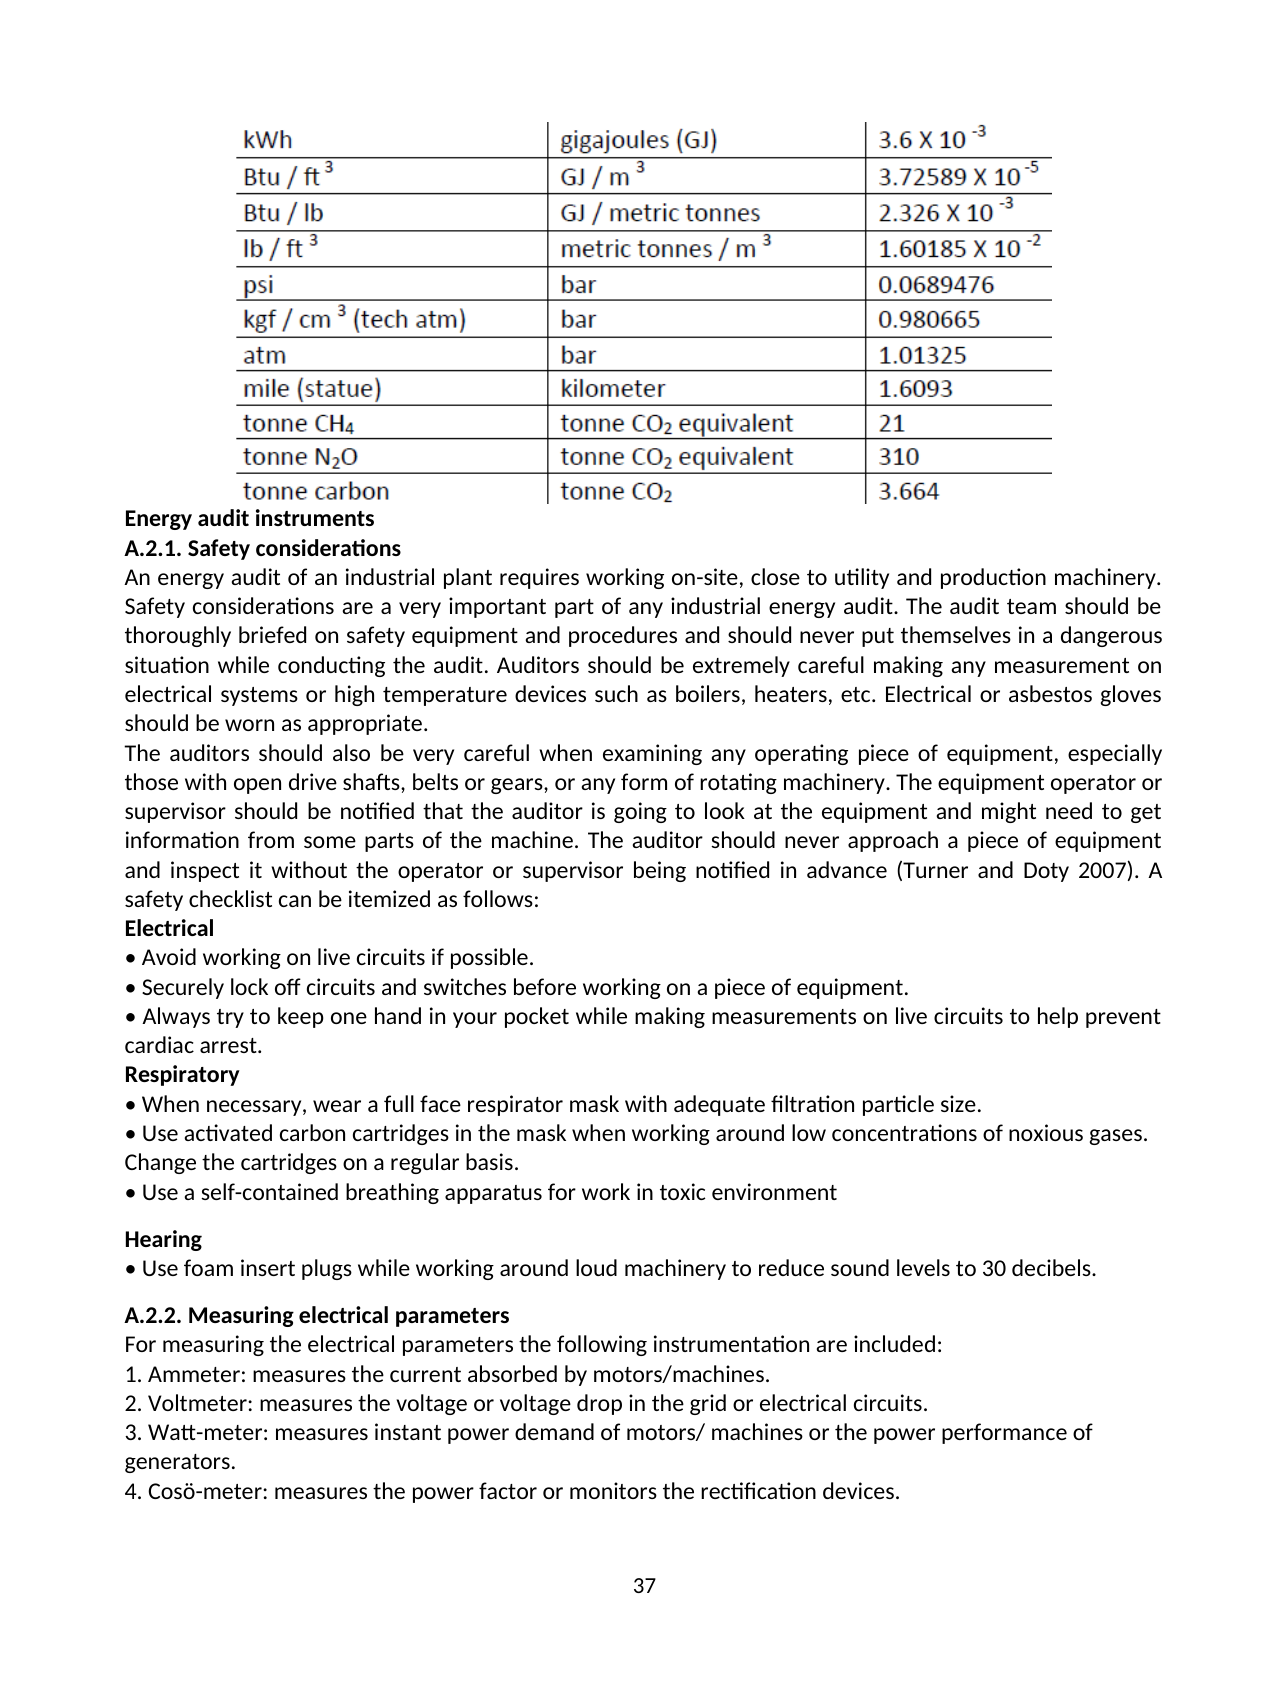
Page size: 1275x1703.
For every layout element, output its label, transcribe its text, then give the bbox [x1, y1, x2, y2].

text The auditors should also be very careful when examining any operating piece of equipment, especially those with open drive shafts, belts or gears, or any form of rotating machinery. The equipment operator or supervisor should be notified that the auditor is going to look at the equipment and might need to get information from some parts of the machine. The auditor should never approach a piece of equipment and inspect it without the operator or supervisor being notified in advance (Turner and Doty 2007). A safety checklist can be itemized as follows: [124, 738, 1164, 913]
picture [236, 122, 1052, 504]
text 4. Cosö-meter: measures the power factor or monitors the rectification devices. [124, 1476, 1164, 1505]
text • When necessary, wear a full face respirator mask with adequate filtration particle size. [124, 1089, 1164, 1118]
text A.2.2. Measuring electrical parameters [124, 1300, 1164, 1329]
text • Securely lock off circuits and switches before working on a piece of equipment. [124, 972, 1164, 1001]
text An energy audit of an industrial plant requires working on-site, close to utility and production machinery. Safety considerations are a very important part of any industrial energy audit. The audit team should be thoroughly briefed on safety equipment and procedures and should never put themselves in a dangerous situation while conducting the audit. Auditors should be extremely careful making any measurement on electrical systems or high temperature devices such as boilers, heaters, etc. Electrical or asbestos gloves should be worn as appropriate. [124, 562, 1164, 738]
text • Always try to keep one hand in your pocket while making measurements on live circuits to help prevent cardiac arrest. [124, 1001, 1164, 1059]
text Respiratory [124, 1059, 1164, 1089]
text 2. Voltmeter: measures the voltage or voltage drop in the grid or electrical circuits. [124, 1388, 1164, 1417]
text • Use a self-contained breathing apparatus for work in toxic environment [124, 1177, 1164, 1206]
text Hearing [124, 1224, 1164, 1253]
text Electrical [124, 913, 1164, 942]
text For measuring the electrical parameters the following instrumentation are included: [124, 1329, 1164, 1359]
text 3. Watt-meter: measures instant power demand of motors/ machines or the power performance of generators. [124, 1417, 1164, 1476]
text • Avoid working on live circuits if possible. [124, 942, 1164, 972]
text • Use activated carbon cartridges in the mask when working around low concentrations of noxious gases. Change the cartridges on a regular basis. [124, 1118, 1164, 1177]
text • Use foam insert plugs while working around loud machinery to reduce sound levels to 30 decibels. [124, 1253, 1164, 1282]
text A.2.1. Safety considerations [124, 533, 1164, 562]
text 1. Ammeter: measures the current absorbed by motors/machines. [124, 1359, 1164, 1388]
text Energy audit instruments [124, 503, 1164, 533]
